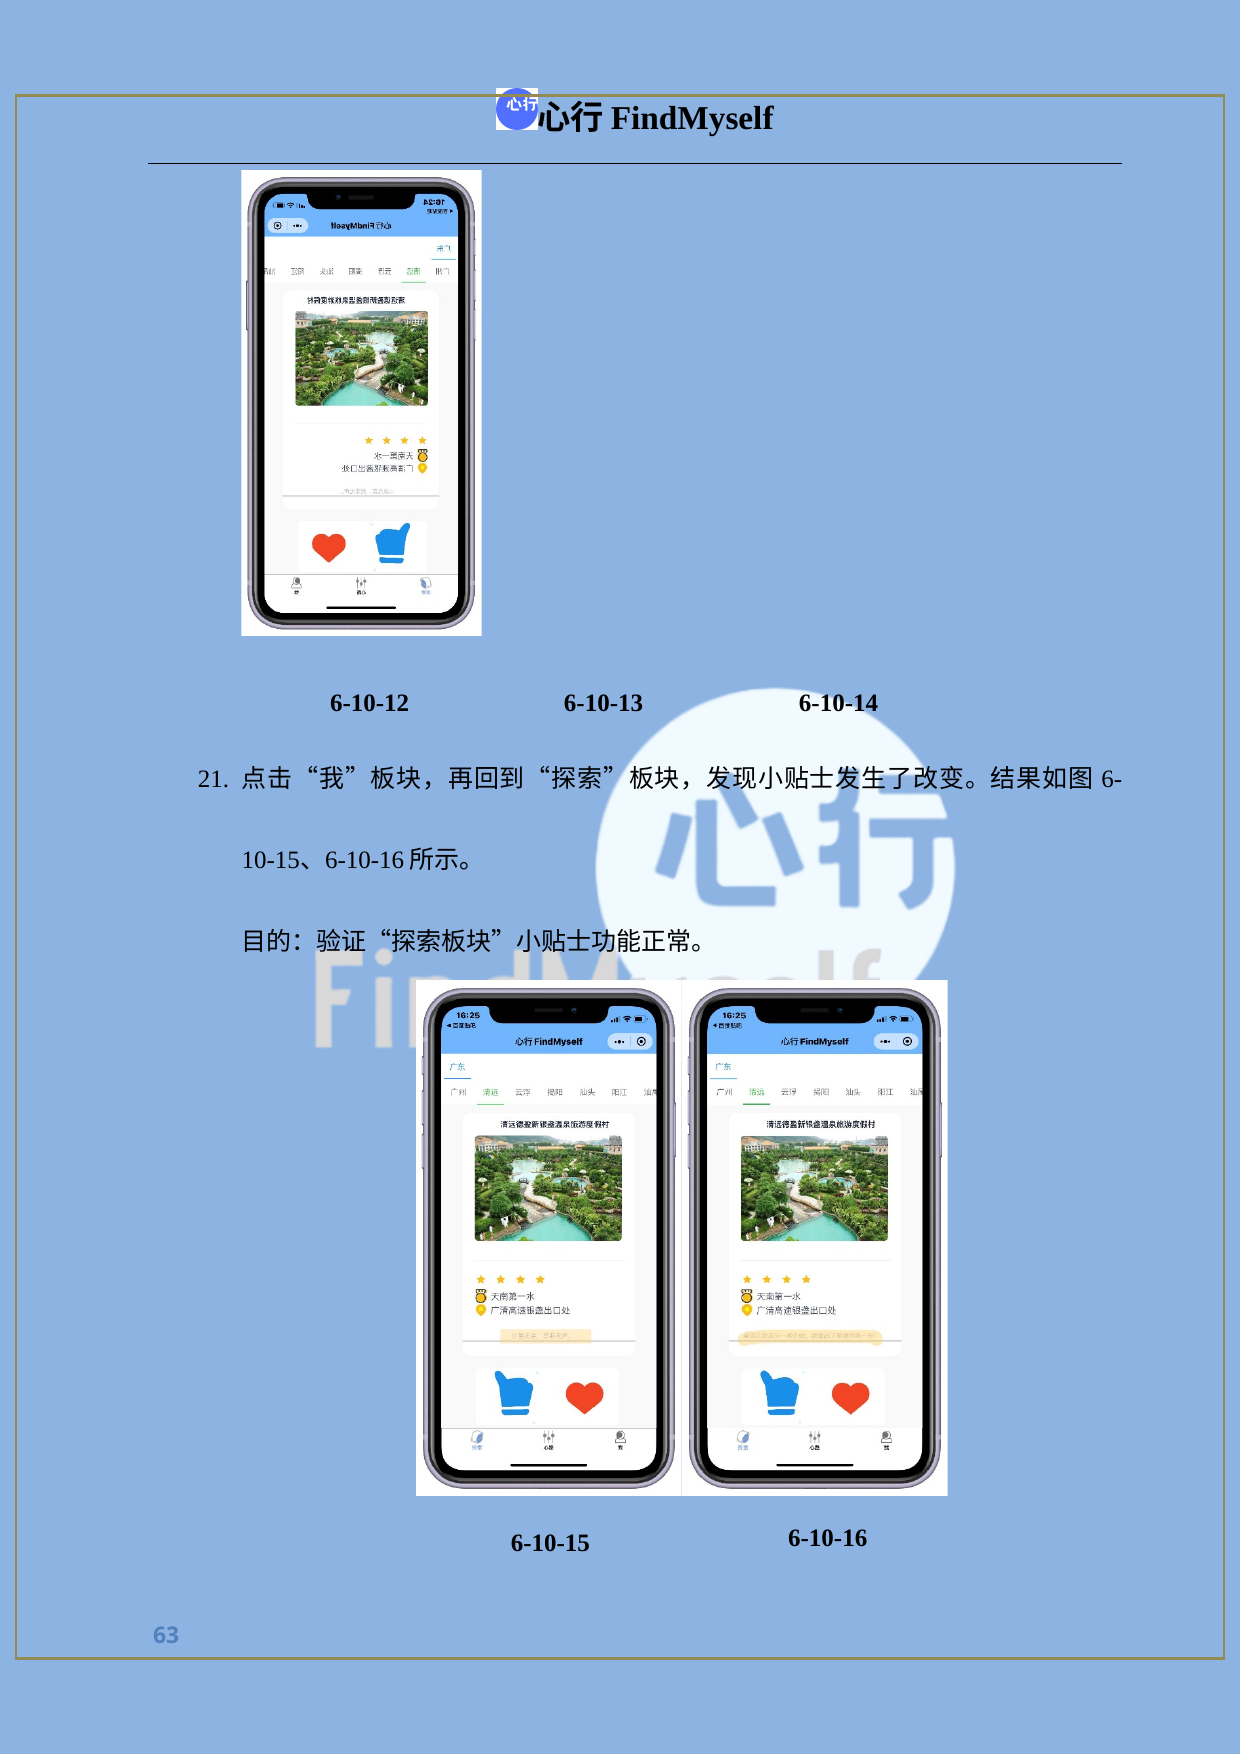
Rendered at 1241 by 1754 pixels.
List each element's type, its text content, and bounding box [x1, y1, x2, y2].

picture [496, 88, 538, 94]
list 点击“我”板块，再回到“探索”板块，发现小贴士发生了改变。结果如图6-10-15、6-10-16所示。 目的：验证“探索板块”小贴士功能正常。 [198, 744, 1122, 972]
picture [416, 980, 948, 1496]
picture [496, 97, 538, 130]
picture [241, 170, 482, 636]
